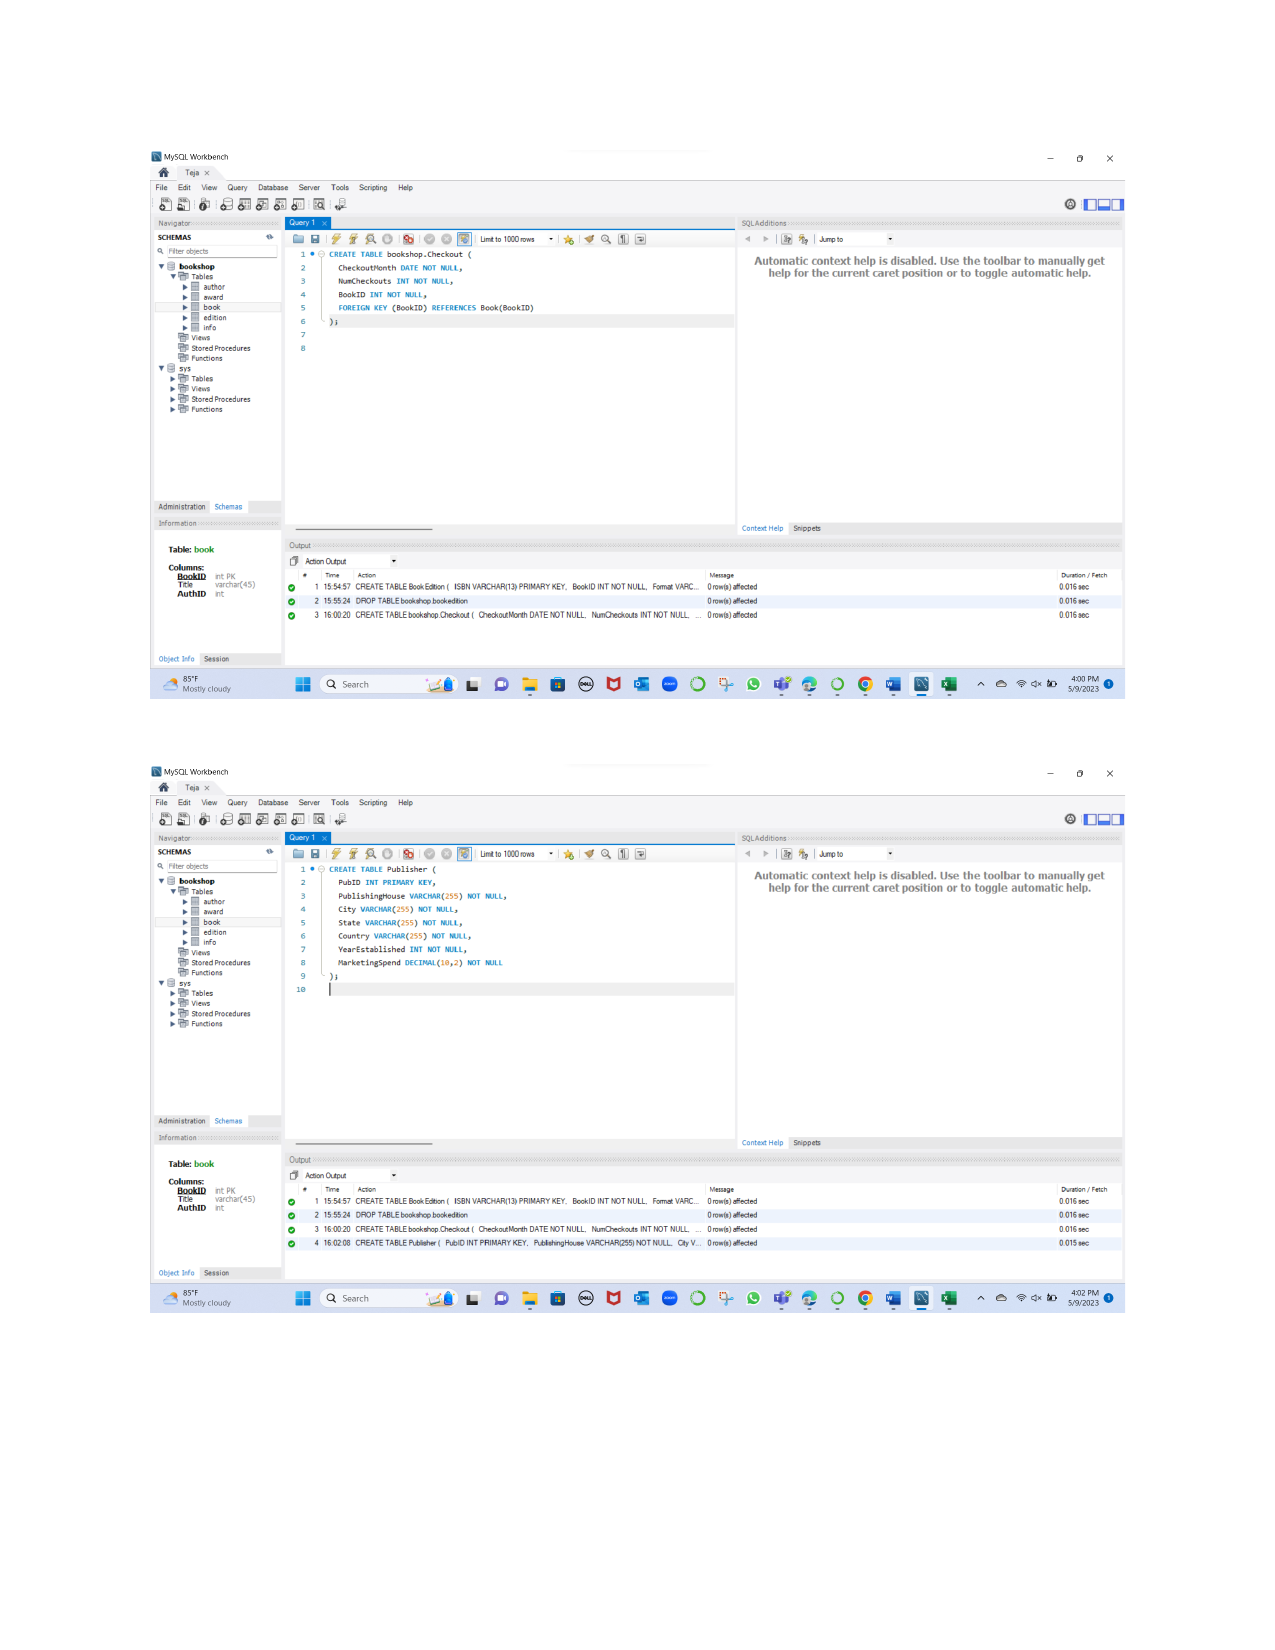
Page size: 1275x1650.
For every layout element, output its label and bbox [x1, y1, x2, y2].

picture [150, 150, 1125, 699]
picture [150, 764, 1125, 1313]
